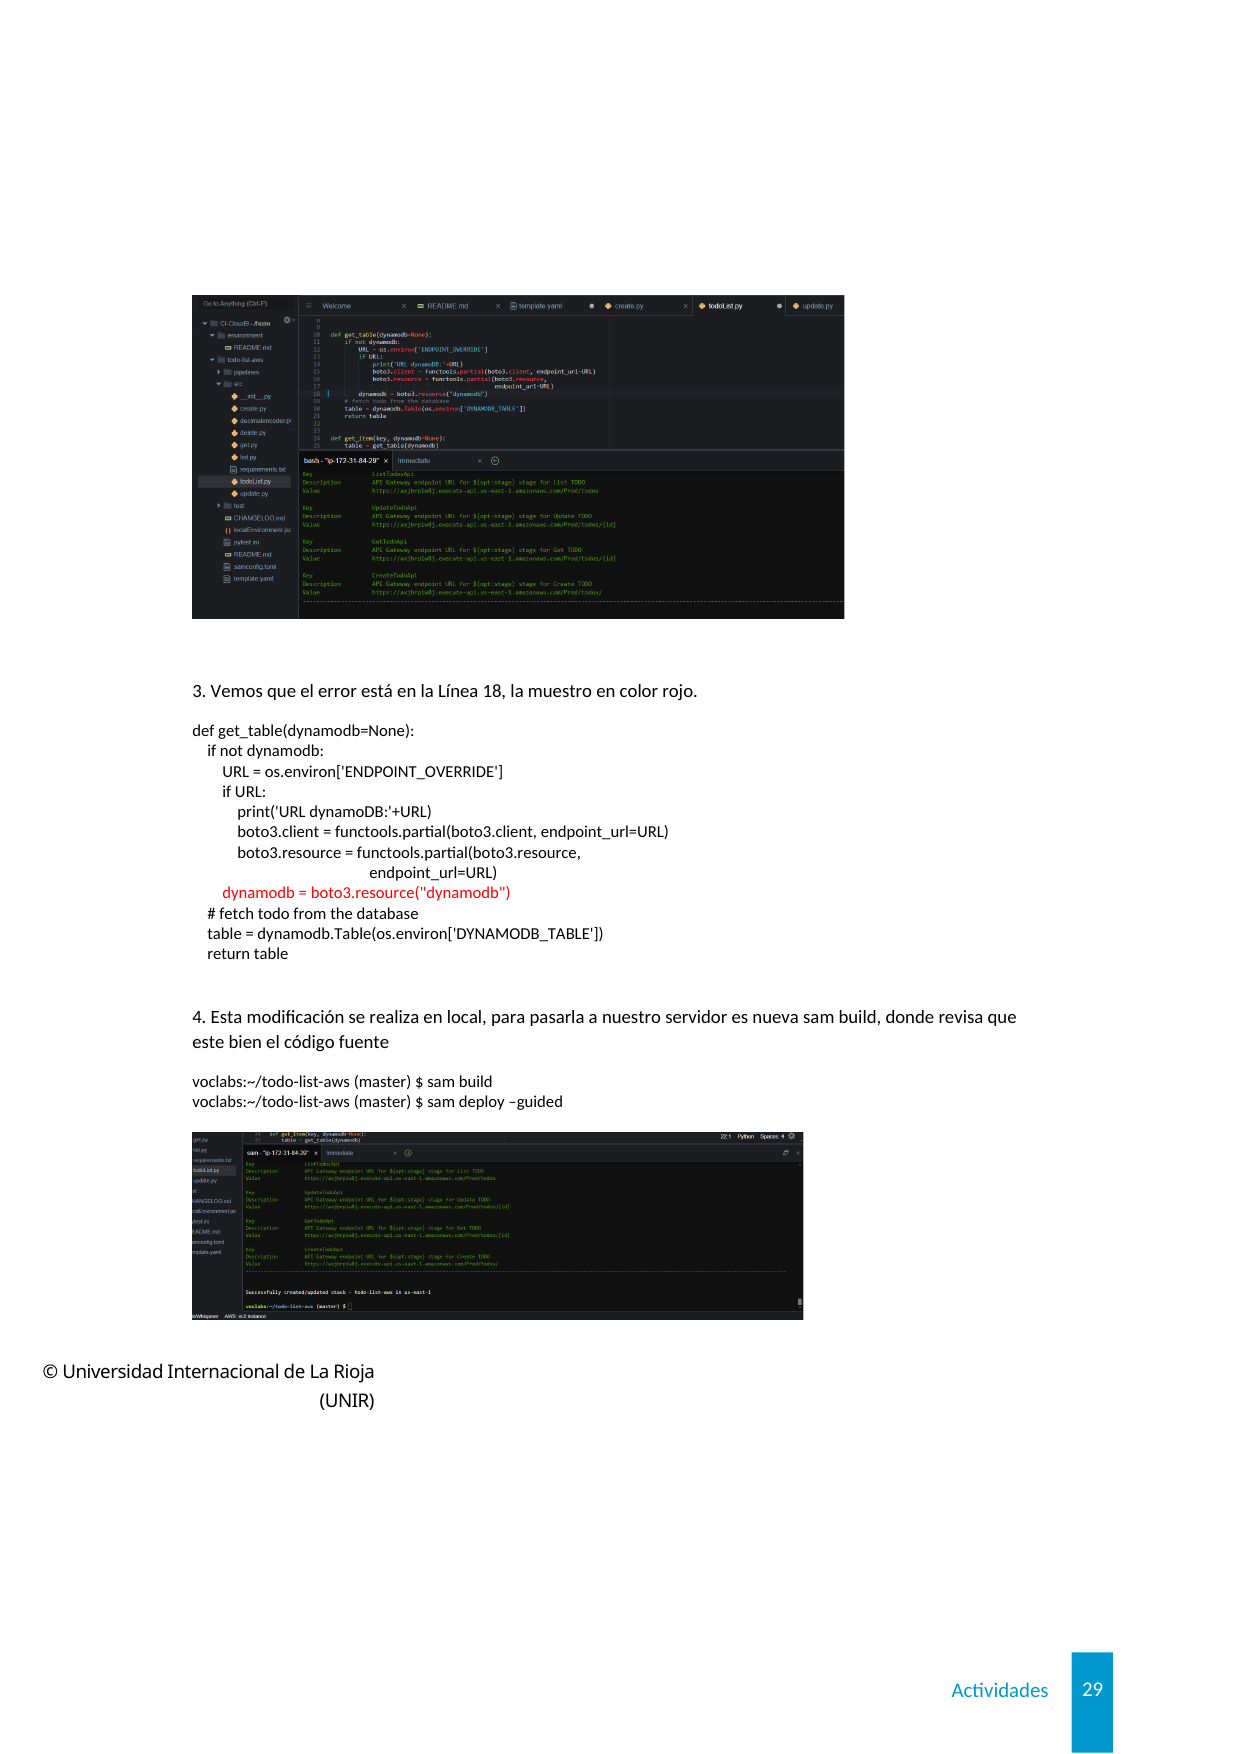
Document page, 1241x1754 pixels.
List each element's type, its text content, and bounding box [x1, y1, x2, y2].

text URL = os.environ['ENDPOINT_OVERRIDE'] [192, 761, 1048, 781]
text dynamodb = boto3.resource("dynamodb") [192, 883, 1048, 903]
text endpoint_url=URL) [192, 862, 1048, 883]
text voclabs:~/todo-list-aws (master) $ sam deploy –guided [192, 1092, 1048, 1112]
text # fetch todo from the database [192, 903, 1048, 923]
text if not dynamodb: [192, 741, 1048, 761]
text boto3.client = functools.partial(boto3.client, endpoint_url=URL) [192, 822, 1048, 842]
text 4. Esta modificación se realiza en local, para pasarla a nuestro servidor es nueva sam build, donde revisa que este bien el código fuente [192, 1005, 1048, 1053]
text 3. Vemos que el error está en la Línea 18, la muestro en color rojo. [192, 679, 1048, 702]
text voclabs:~/todo-list-aws (master) $ sam build [192, 1071, 1048, 1092]
picture [192, 1132, 804, 1320]
text def get_table(dynamodb=None): [192, 720, 1048, 741]
text print('URL dynamoDB:'+URL) [192, 801, 1048, 822]
text return table [192, 944, 1048, 964]
picture [192, 295, 845, 619]
text table = dynamodb.Table(os.environ['DYNAMODB_TABLE']) [192, 923, 1048, 944]
text if URL: [192, 781, 1048, 801]
text boto3.resource = functools.partial(boto3.resource, [192, 842, 1048, 862]
